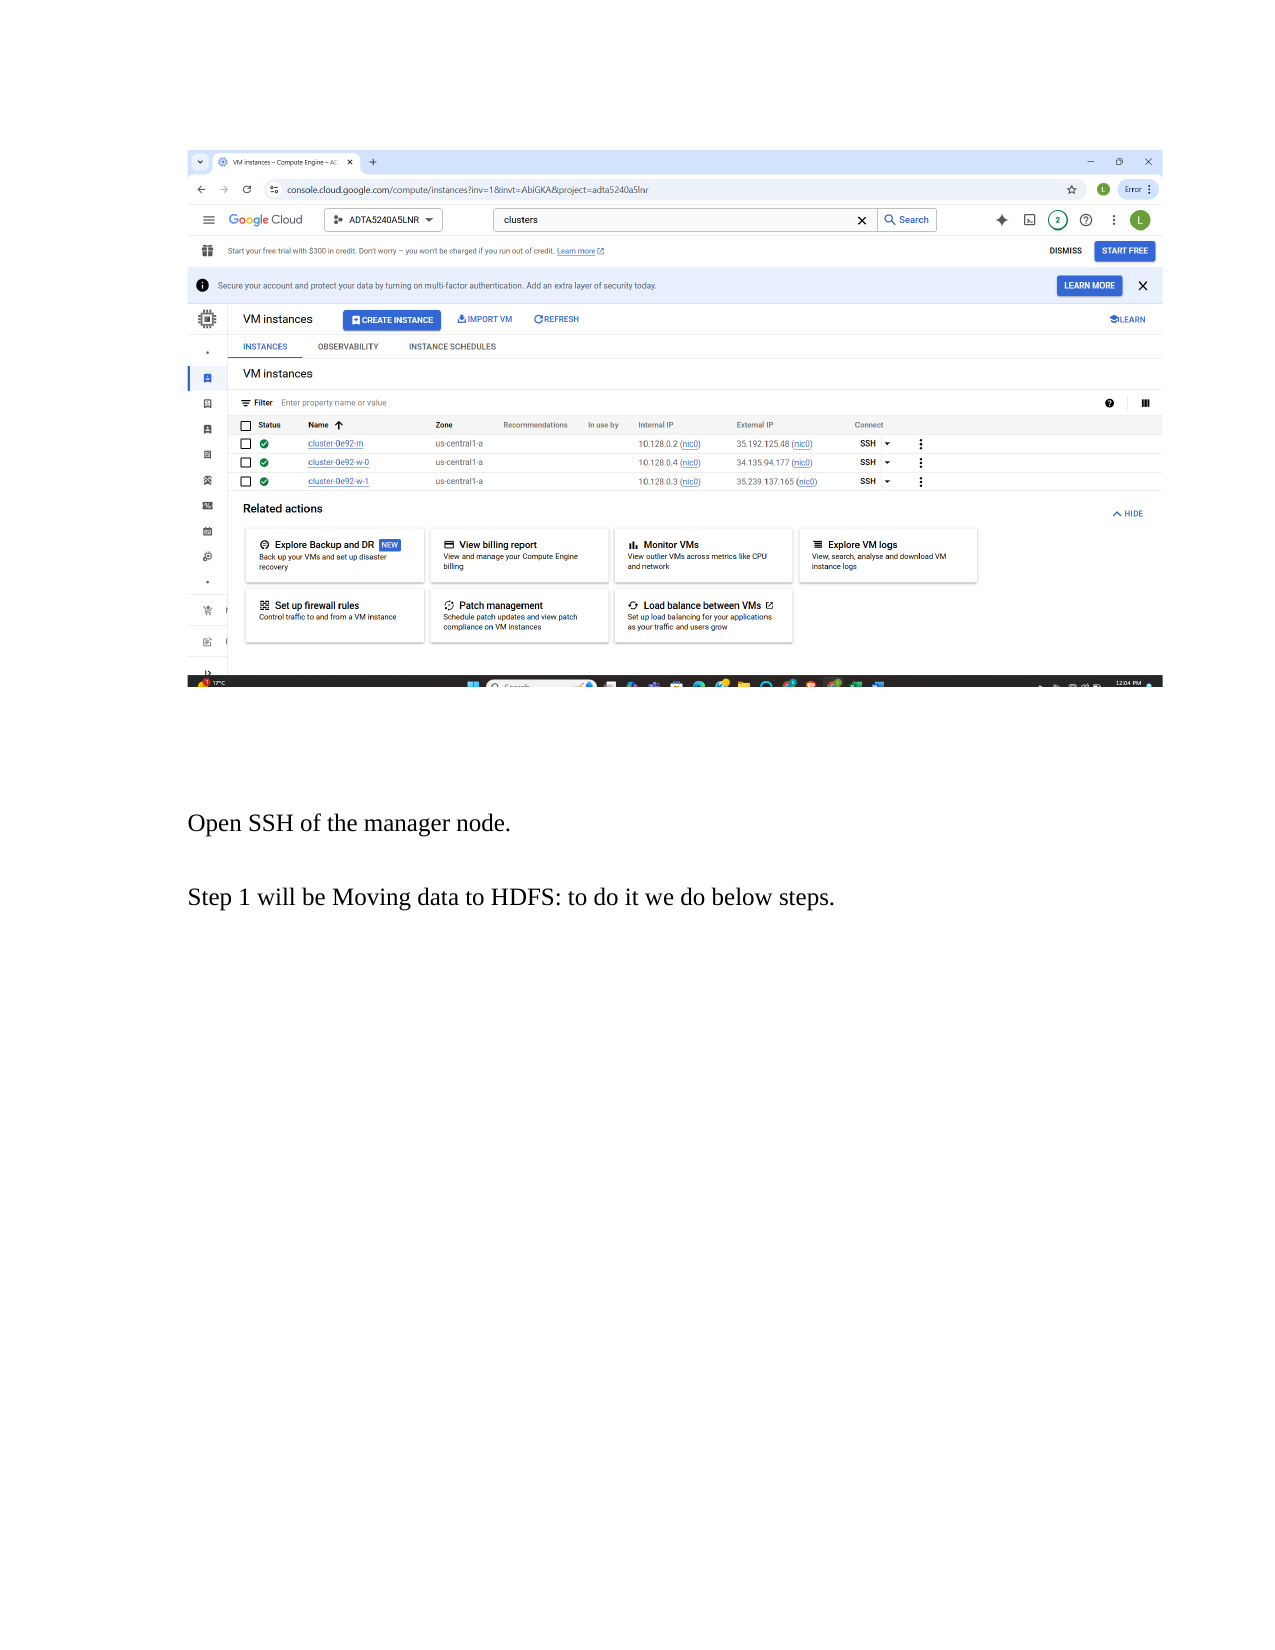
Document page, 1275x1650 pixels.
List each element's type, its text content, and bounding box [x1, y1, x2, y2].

text Step 1 will be Moving data to HDFS: to do it we do below steps. [187, 882, 1125, 911]
text Open SSH of the manager node. [150, 808, 1125, 837]
picture [187, 150, 1163, 687]
